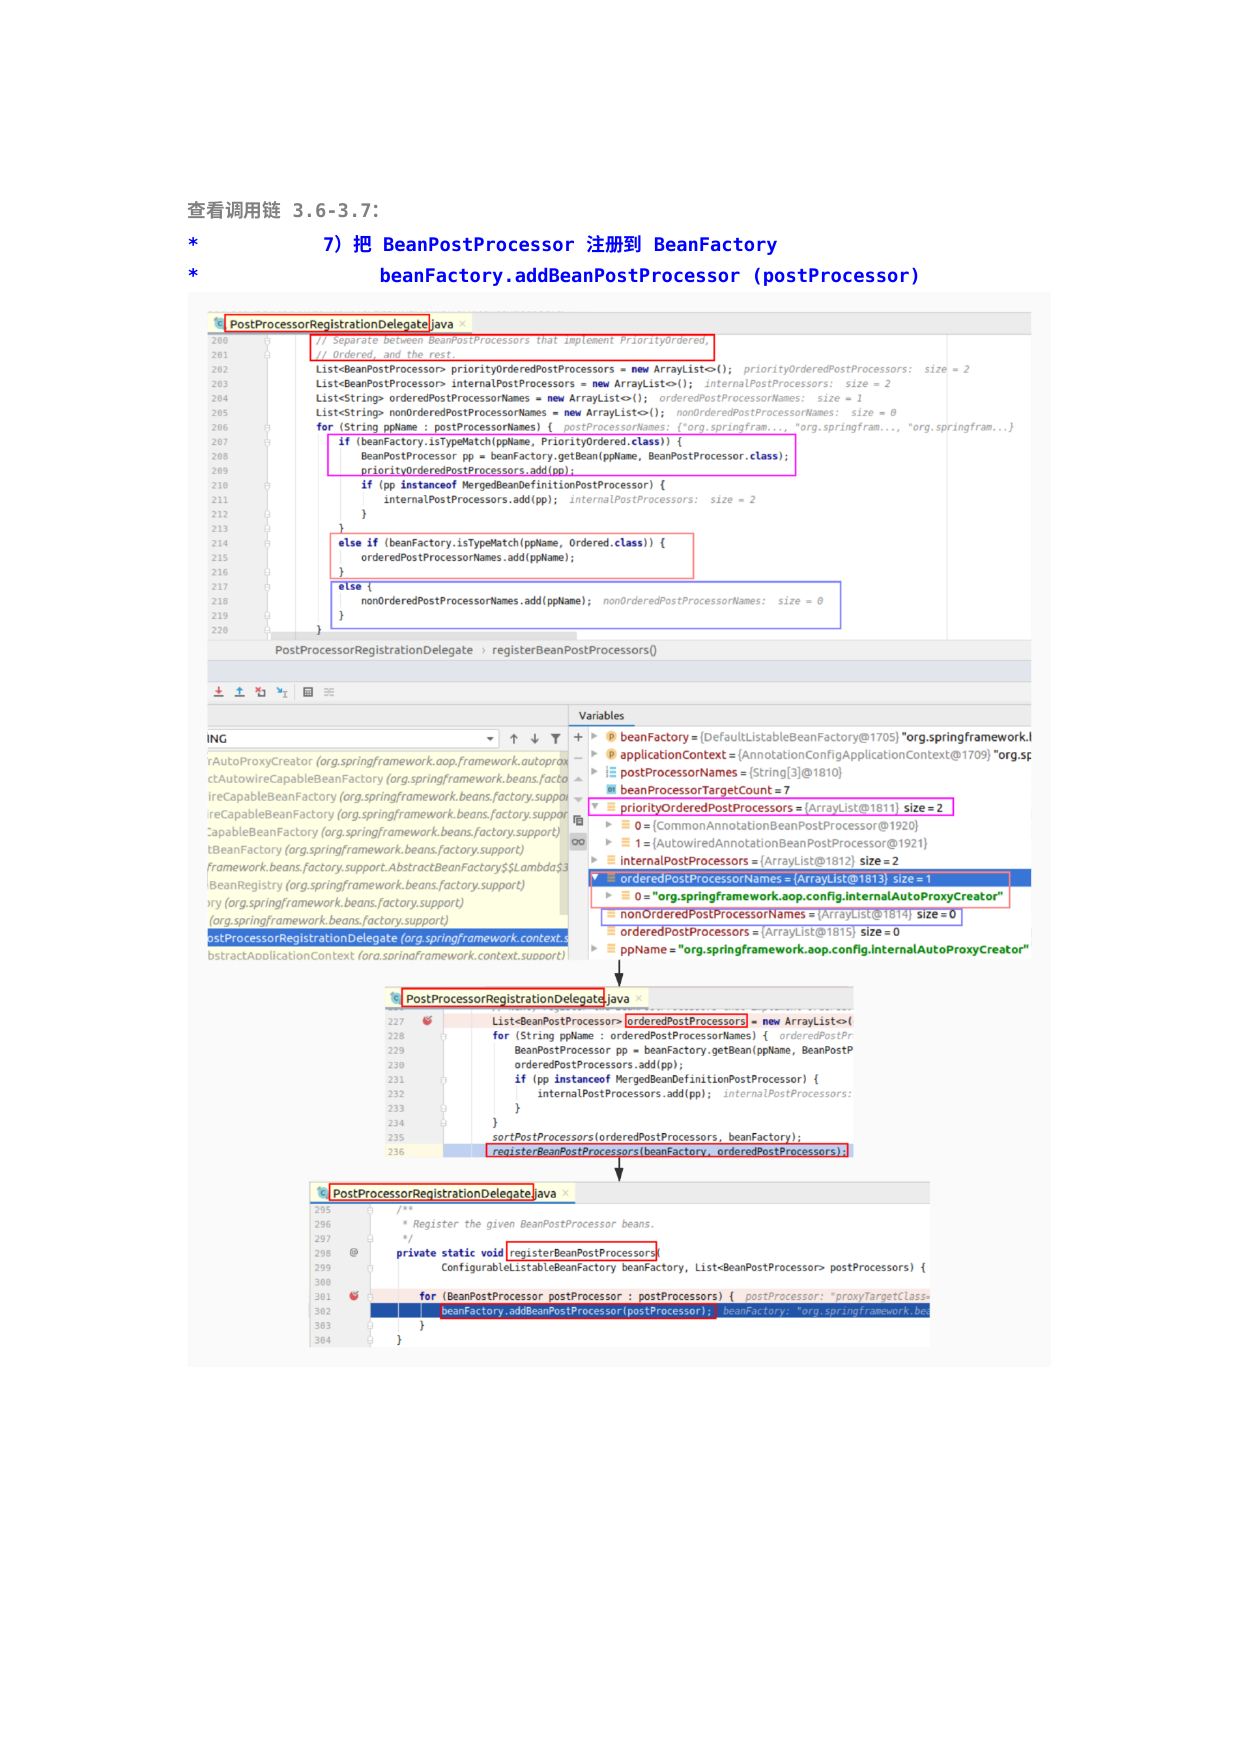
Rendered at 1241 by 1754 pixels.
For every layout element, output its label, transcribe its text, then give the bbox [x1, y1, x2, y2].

picture [187, 292, 1051, 1367]
list 查看调用链 3.6-3.7： [187, 194, 1053, 227]
list * 7）把 BeanPostProcessor 注册到 BeanFactory * beanFactory.addBeanPostProcessor (postProcessor) [187, 227, 1053, 292]
